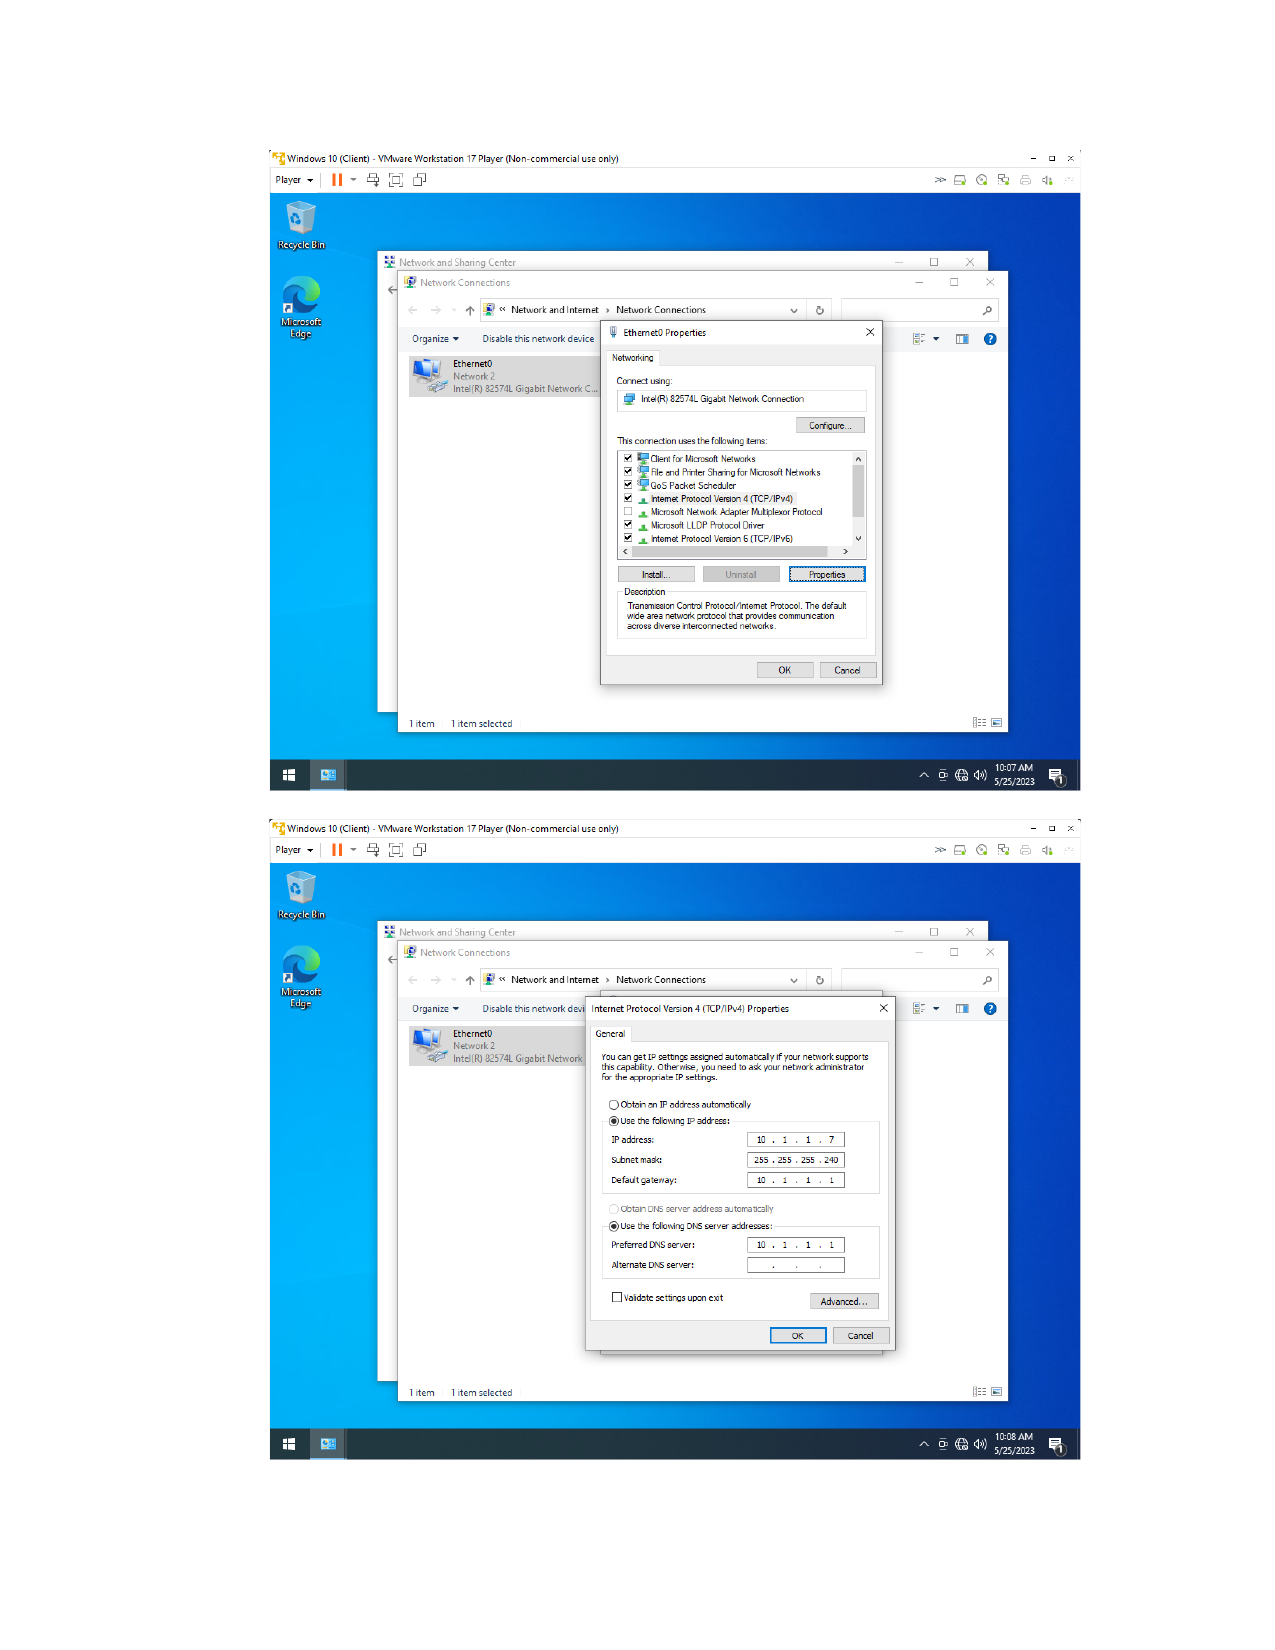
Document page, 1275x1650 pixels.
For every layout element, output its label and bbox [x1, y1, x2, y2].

picture [269, 819, 1081, 1460]
picture [312, 911, 324, 917]
picture [284, 277, 319, 312]
picture [284, 946, 319, 982]
picture [282, 319, 293, 324]
picture [296, 330, 309, 337]
picture [282, 989, 293, 994]
picture [269, 905, 282, 910]
picture [269, 235, 282, 239]
picture [269, 150, 1081, 791]
picture [301, 989, 319, 994]
picture [312, 242, 324, 247]
picture [296, 1000, 309, 1006]
